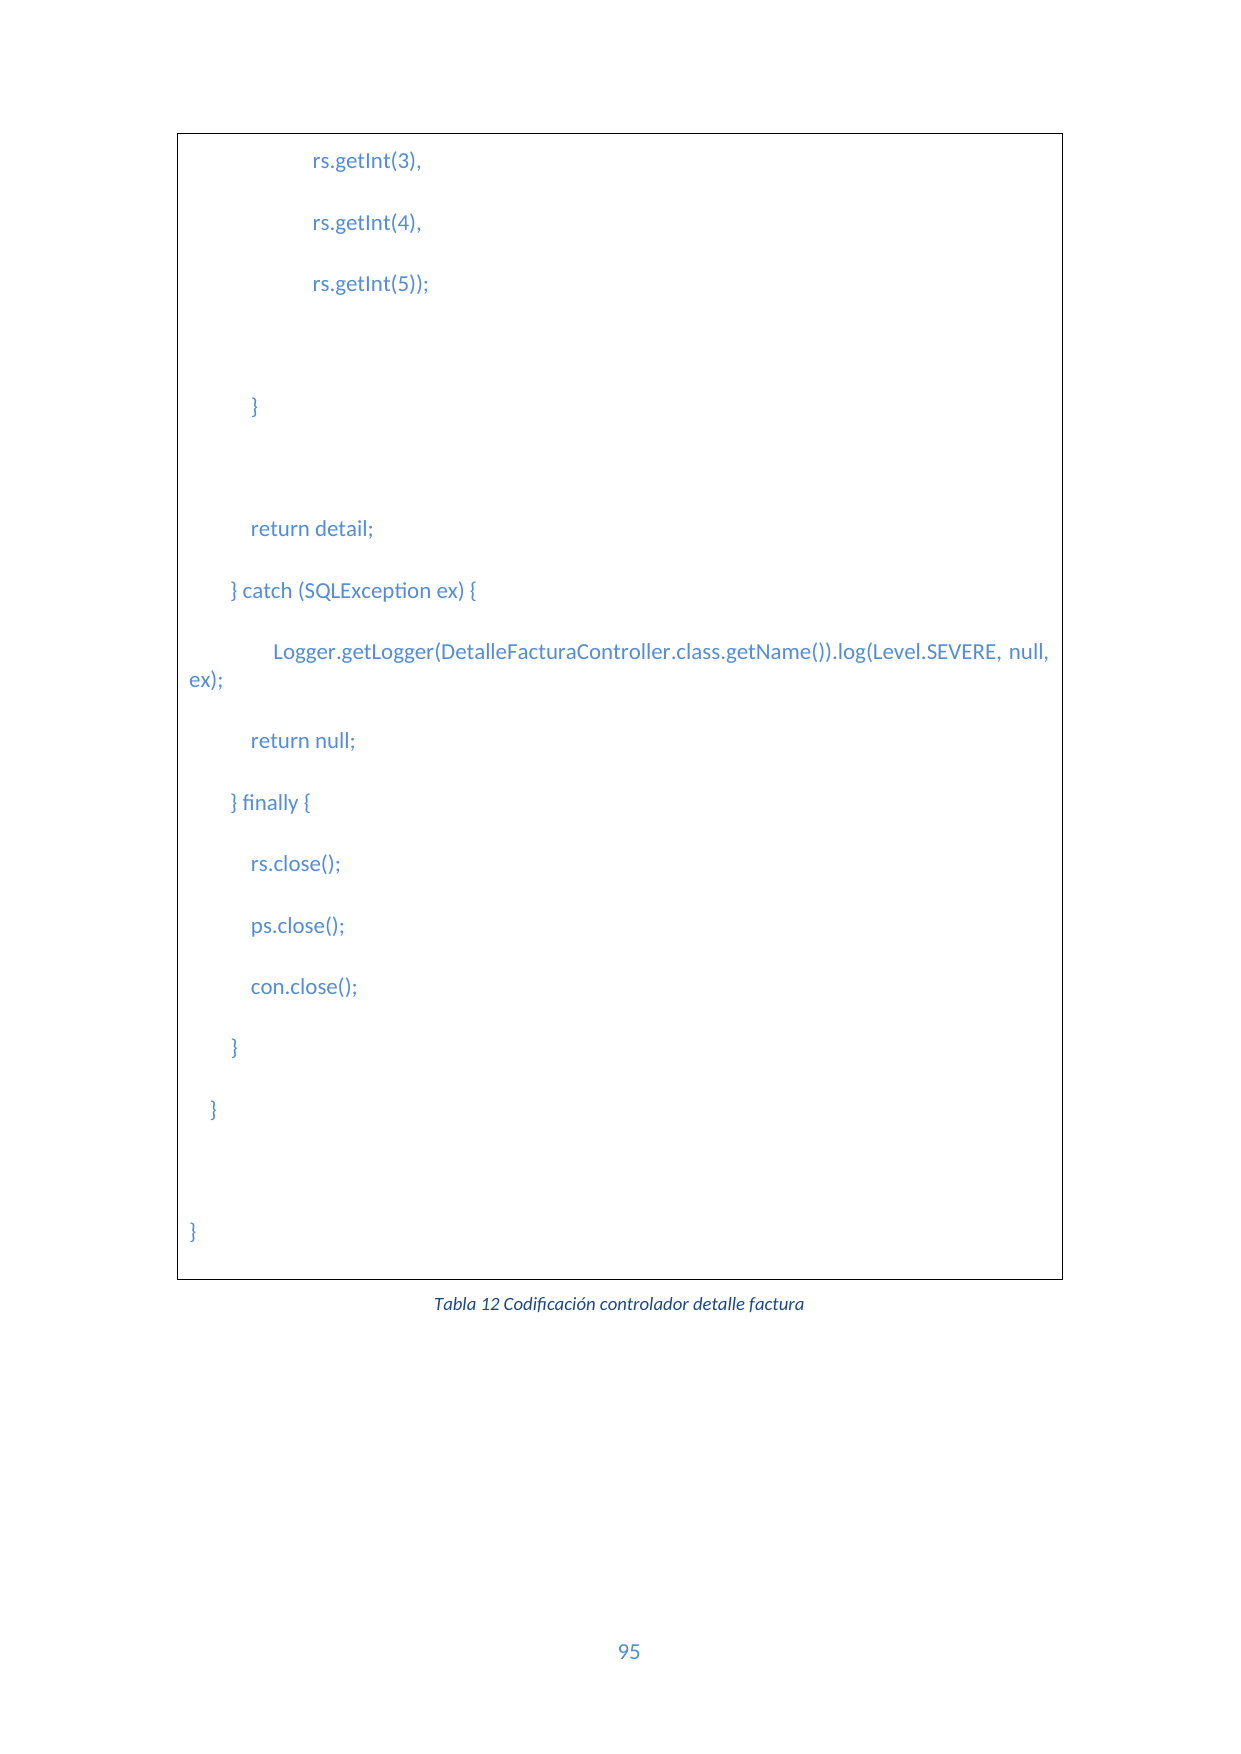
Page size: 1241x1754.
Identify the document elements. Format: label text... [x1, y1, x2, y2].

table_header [178, 134, 1062, 1279]
text Tabla 12 Codificación controlador detalle factura [177, 1292, 1063, 1315]
